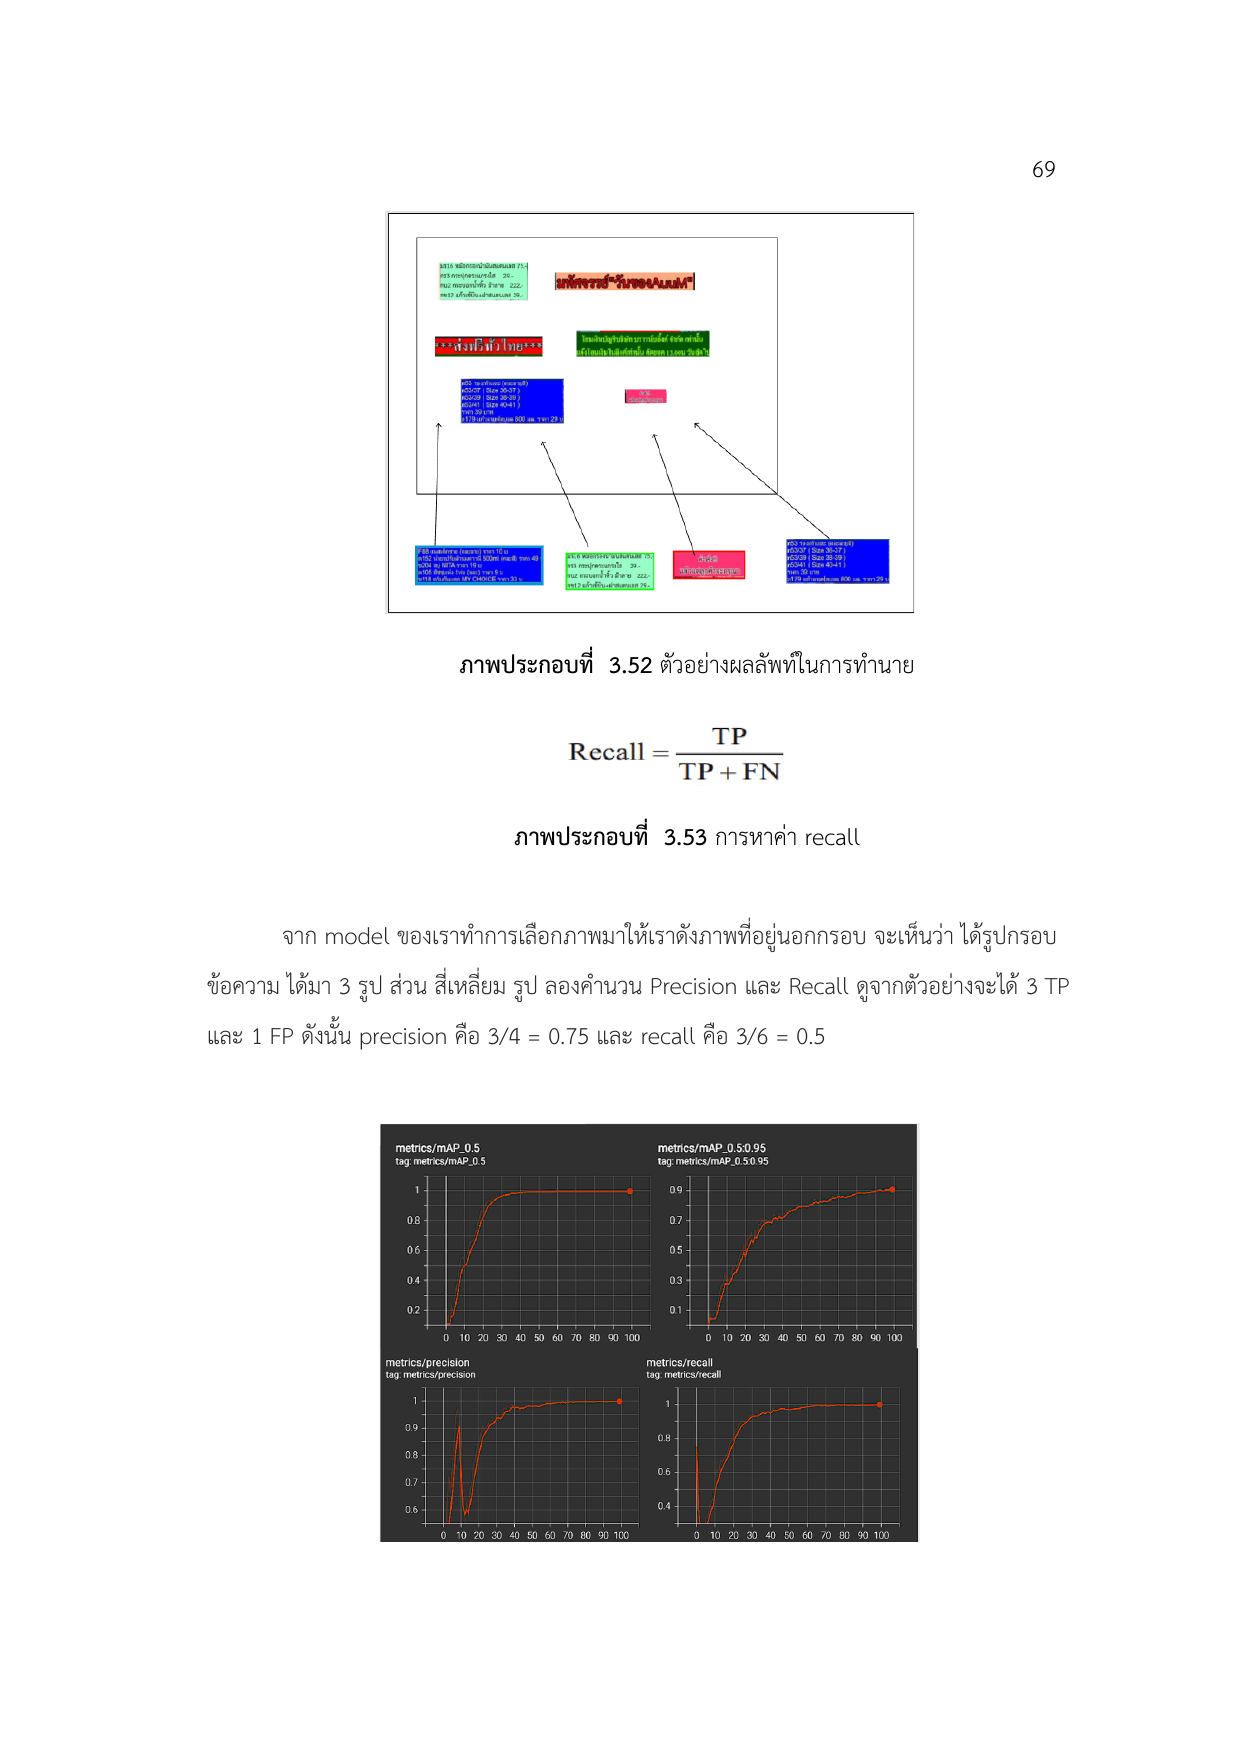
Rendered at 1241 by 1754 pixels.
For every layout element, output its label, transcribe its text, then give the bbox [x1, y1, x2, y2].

text จาก model ของเราทำการเลือกภาพมาให้เราดังภาพที่อยู่นอกกรอบ จะเห็นว่า ได้รูปกรอบข้อความ ได้มา 3 รูป ส่วน สี่เหลี่ยม รูป ลองคำนวน Precision และ Recall ดูจากตัวอย่างจะได้ 3 TP และ 1 FP ดังนั้น precision คือ 3/4 = 0.75 และ recall คือ 3/6 = 0.5 [207, 909, 1092, 1059]
picture [559, 708, 815, 786]
picture [379, 1123, 920, 1542]
picture [385, 211, 915, 614]
